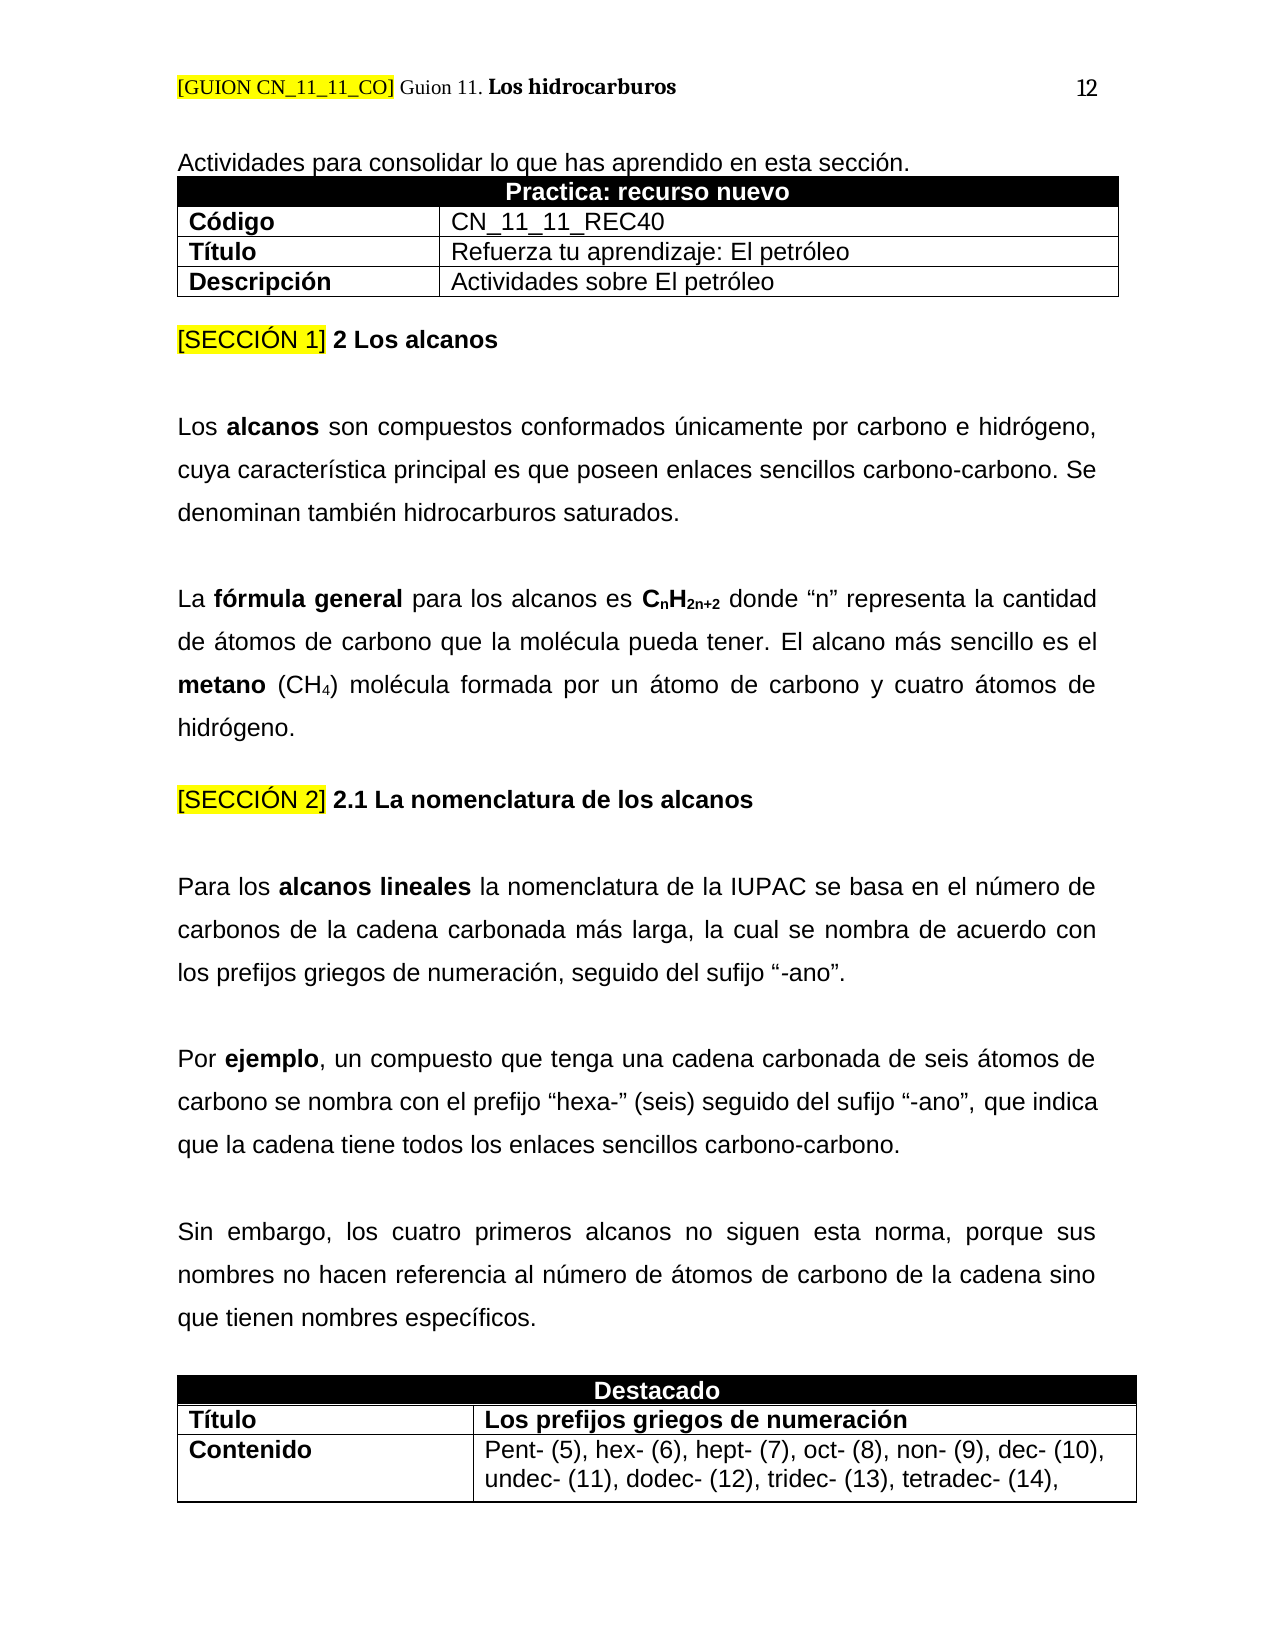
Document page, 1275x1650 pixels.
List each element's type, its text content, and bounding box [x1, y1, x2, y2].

text Sin embargo, los cuatro primeros alcanos no siguen esta norma, porque sus nombres no hacen referencia al número de átomos de carbono de la cadena sino que tienen nombres específicos. [177, 1217, 1098, 1332]
table_cell CN_11_11_REC40 [440, 207, 1118, 236]
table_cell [474, 1435, 1136, 1501]
table_header Practica: recurso nuevo [178, 178, 1118, 206]
table_cell Los prefijos griegos de numeración [474, 1406, 1136, 1434]
text Para los alcanos lineales la nomenclatura de la IUPAC se basa en el número de carbonos de la cadena carbonada más larga, la cual se nombra de acuerdo con los prefijos griegos de numeración, seguido del sufijo “-ano”. [177, 872, 1098, 987]
table_cell Actividades sobre El petróleo [440, 267, 1118, 296]
table_cell Refuerza tu aprendizaje: El petróleo [440, 237, 1118, 266]
table_cell Título [178, 1406, 473, 1434]
text Por ejemplo, un compuesto que tenga una cadena carbonada de seis átomos de carbono se nombra con el prefijo “hexa-” (seis) seguido del sufijo “-ano”, que indica que la cadena tiene todos los enlaces sencillos carbono-carbono. [177, 1044, 1098, 1159]
text [SECCIÓN 2] 2.1 La nomenclatura de los alcanos [326, 785, 1098, 814]
text La fórmula general para los alcanos es CnH2n+2 donde “n” representa la cantidad de átomos de carbono que la molécula pueda tener. El alcano más sencillo es el metano (CH4) molécula formada por un átomo de carbono y cuatro átomos de hidrógeno. [177, 584, 1098, 742]
table_cell Título [178, 237, 439, 266]
text [SECCIÓN 1] 2 Los alcanos [326, 325, 1098, 354]
text Actividades para consolidar lo que has aprendido en esta sección. [177, 148, 1098, 176]
table_cell Descripción [178, 267, 439, 296]
table_header Destacado [178, 1376, 1136, 1404]
text Los alcanos son compuestos conformados únicamente por carbono e hidrógeno, cuya característica principal es que poseen enlaces sencillos carbono-carbono. Se denominan también hidrocarburos saturados. [177, 412, 1098, 527]
table_cell Código [178, 207, 439, 236]
table_cell Contenido [178, 1435, 473, 1501]
